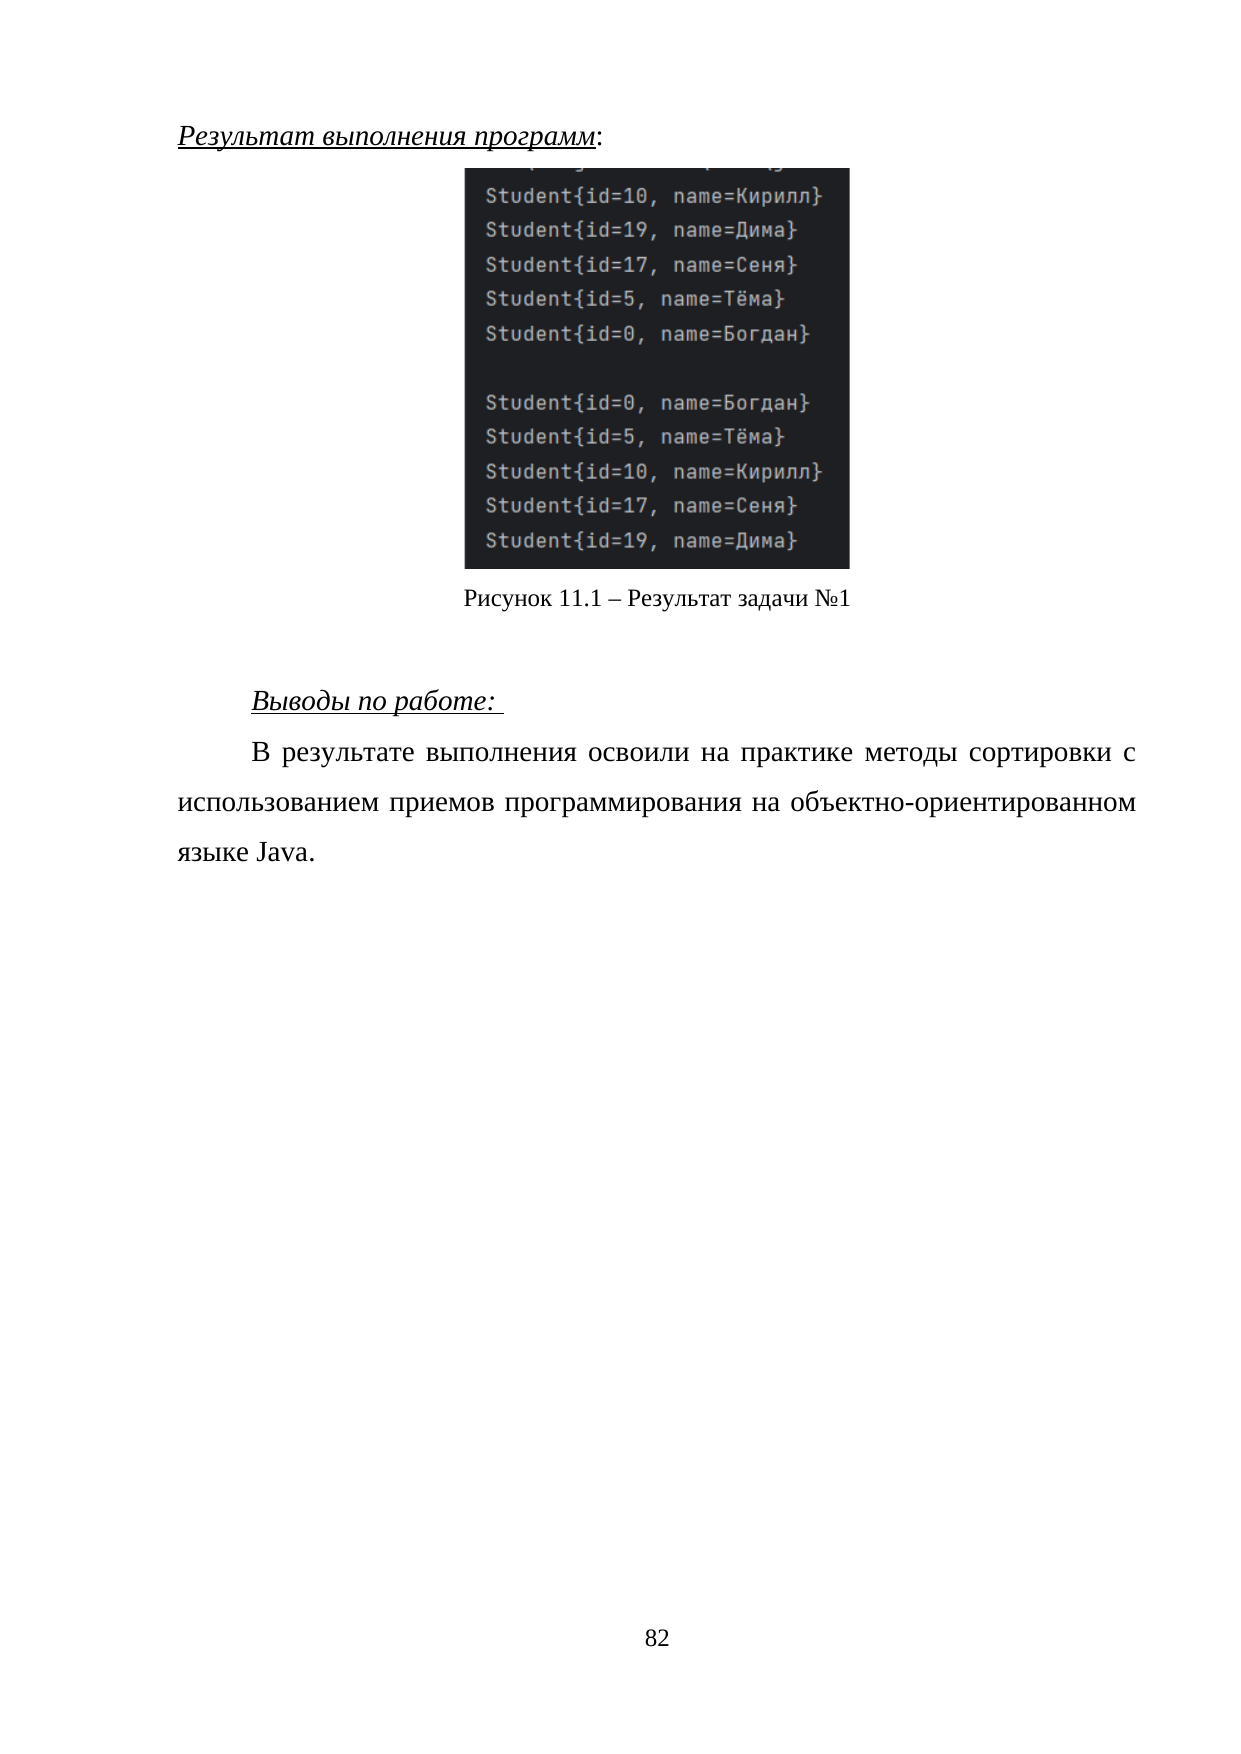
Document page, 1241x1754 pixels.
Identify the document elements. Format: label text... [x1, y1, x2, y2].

text В результате выполнения освоили на практике методы сортировки с использованием приемов программирования на объектно-ориентированном языке Java. [177, 734, 1137, 868]
text Рисунок 11.1 – Результат задачи №1 [177, 583, 1137, 612]
text Результат выполнения программ: [177, 118, 1137, 152]
picture [464, 168, 850, 569]
text Выводы по работе: [177, 683, 1137, 717]
